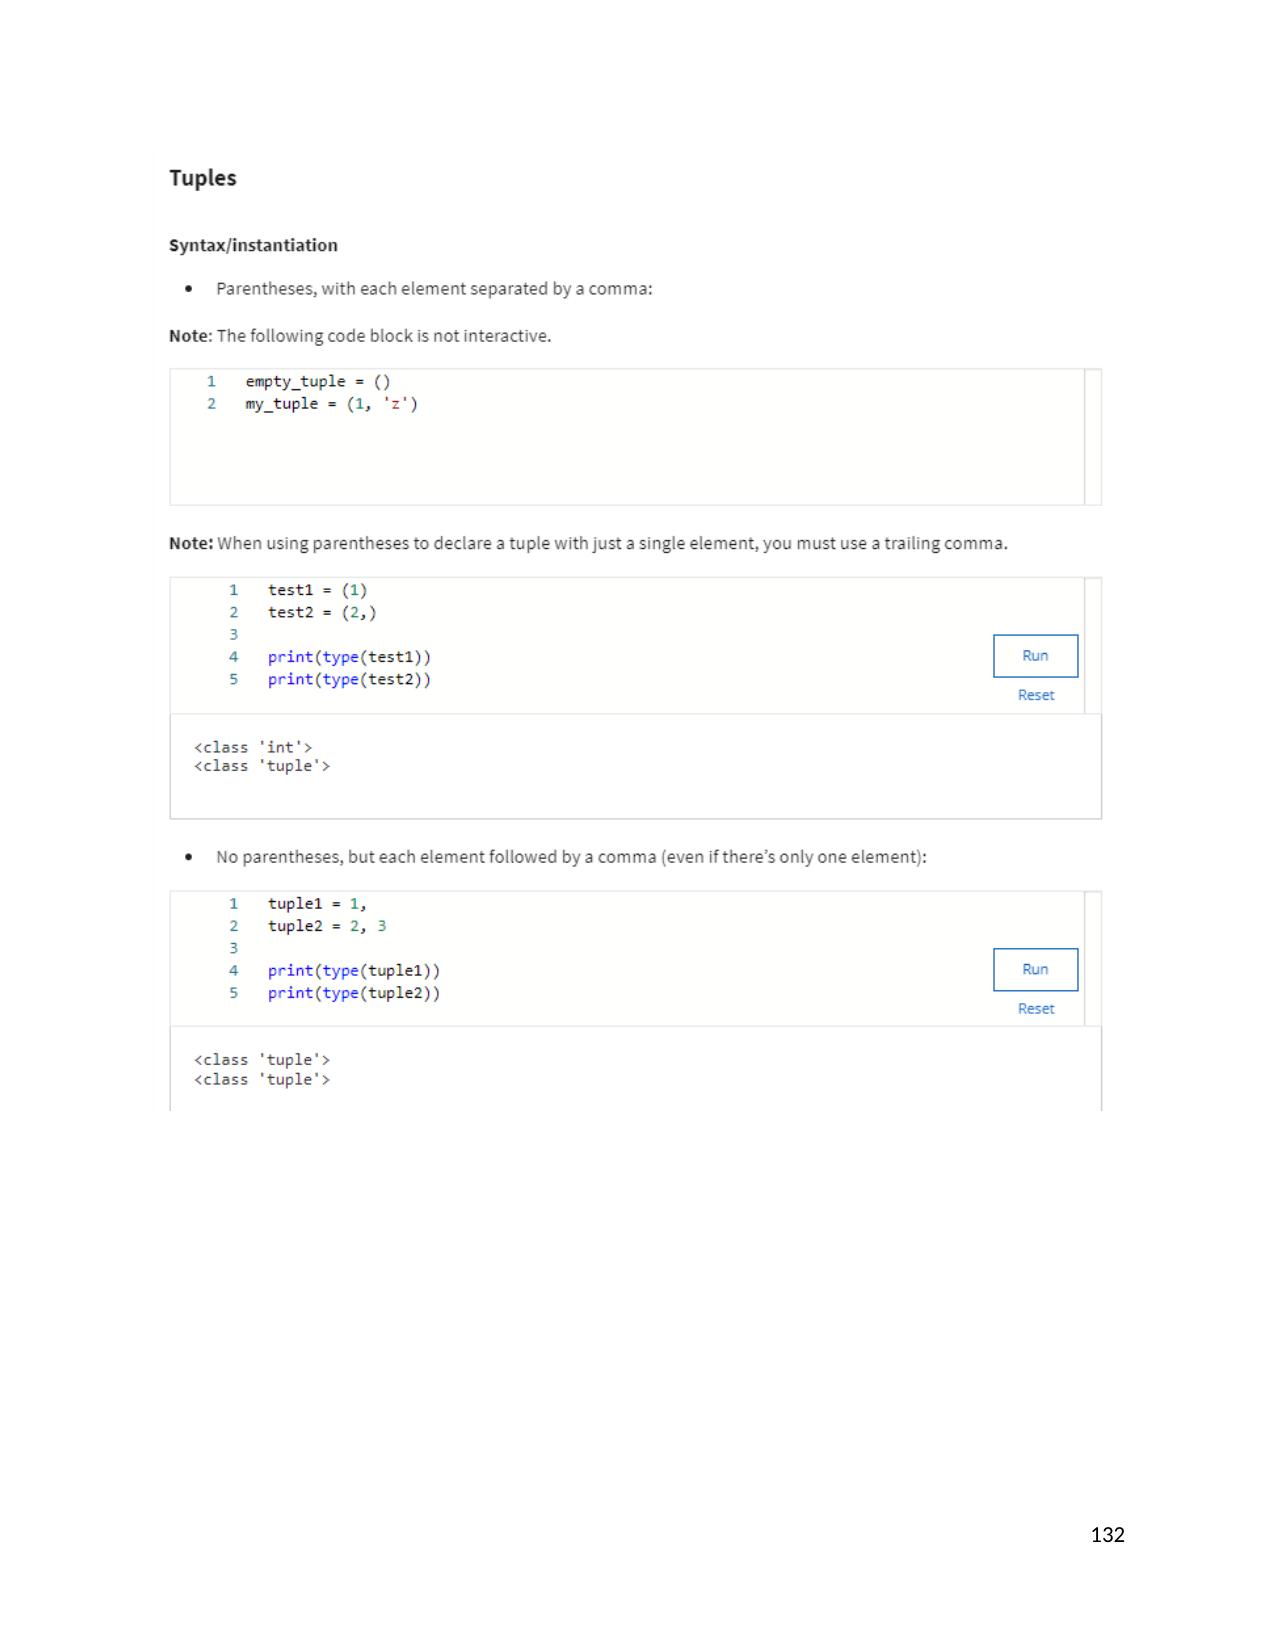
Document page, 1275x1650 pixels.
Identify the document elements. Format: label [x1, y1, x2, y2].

picture [150, 150, 1125, 1111]
